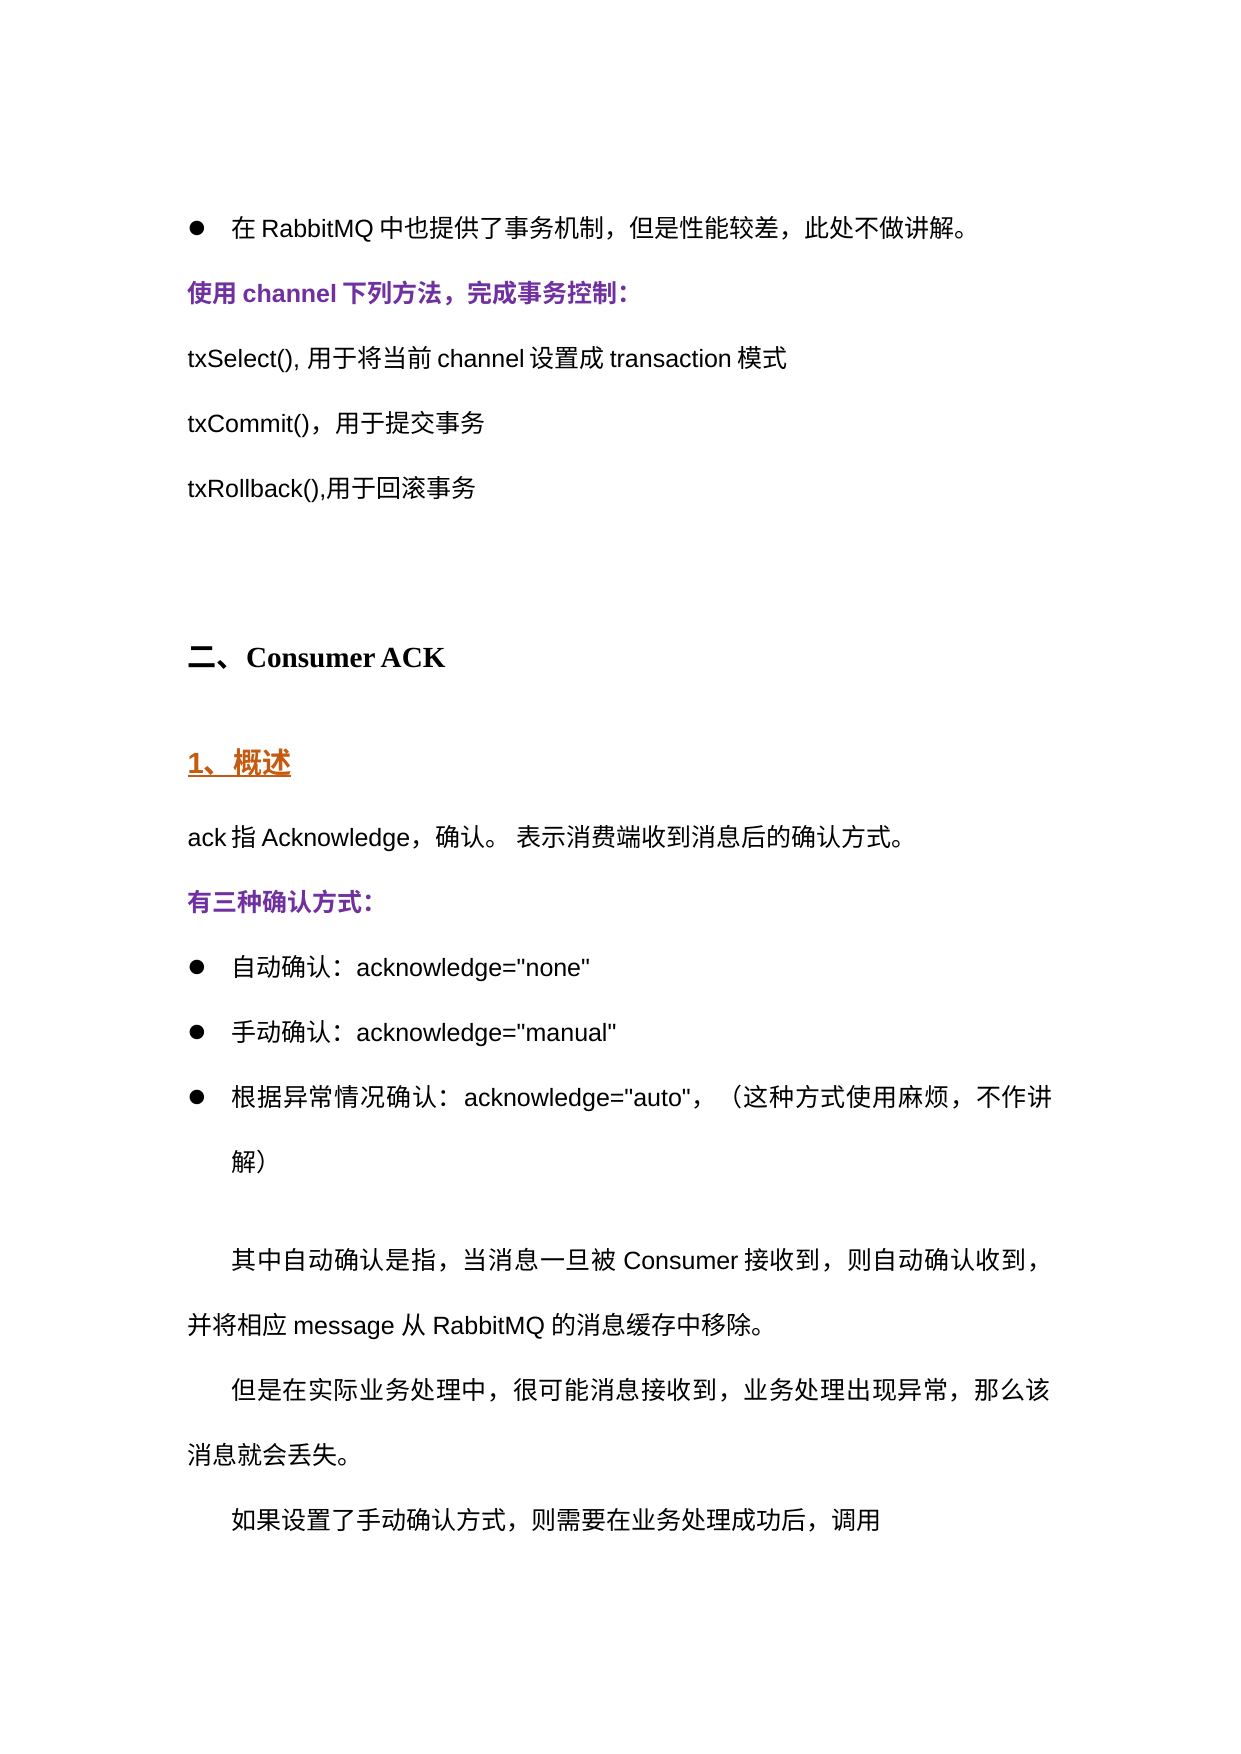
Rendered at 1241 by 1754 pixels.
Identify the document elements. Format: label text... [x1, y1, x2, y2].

list 手动确认：acknowledge="manual" [187, 998, 1053, 1063]
text txRollback(),用于回滚事务 [187, 454, 1053, 519]
list 根据异常情况确认：acknowledge="auto"，（这种方式使用麻烦，不作讲解） [187, 1063, 1053, 1193]
text 使用channel下列方法，完成事务控制： [187, 259, 1053, 324]
subtitle 二、Consumer ACK [187, 622, 1053, 687]
list 在RabbitMQ中也提供了事务机制，但是性能较差，此处不做讲解。 [187, 194, 1053, 259]
subtitle 1、概述 [187, 728, 1053, 793]
text txSelect(), 用于将当前channel设置成transaction模式 [187, 324, 1053, 389]
text ack指Acknowledge，确认。 表示消费端收到消息后的确认方式。 [187, 803, 1053, 868]
text txCommit()，用于提交事务 [187, 389, 1053, 454]
text 其中自动确认是指，当消息一旦被Consumer接收到，则自动确认收到，并将相应 message 从 RabbitMQ 的消息缓存中移除。 [187, 1226, 1053, 1356]
text 有三种确认方式： [187, 868, 1053, 933]
text 但是在实际业务处理中，很可能消息接收到，业务处理出现异常，那么该消息就会丢失。 [187, 1356, 1053, 1486]
list 自动确认：acknowledge="none" [187, 933, 1053, 998]
text 如果设置了手动确认方式，则需要在业务处理成功后，调用 [187, 1486, 1053, 1551]
